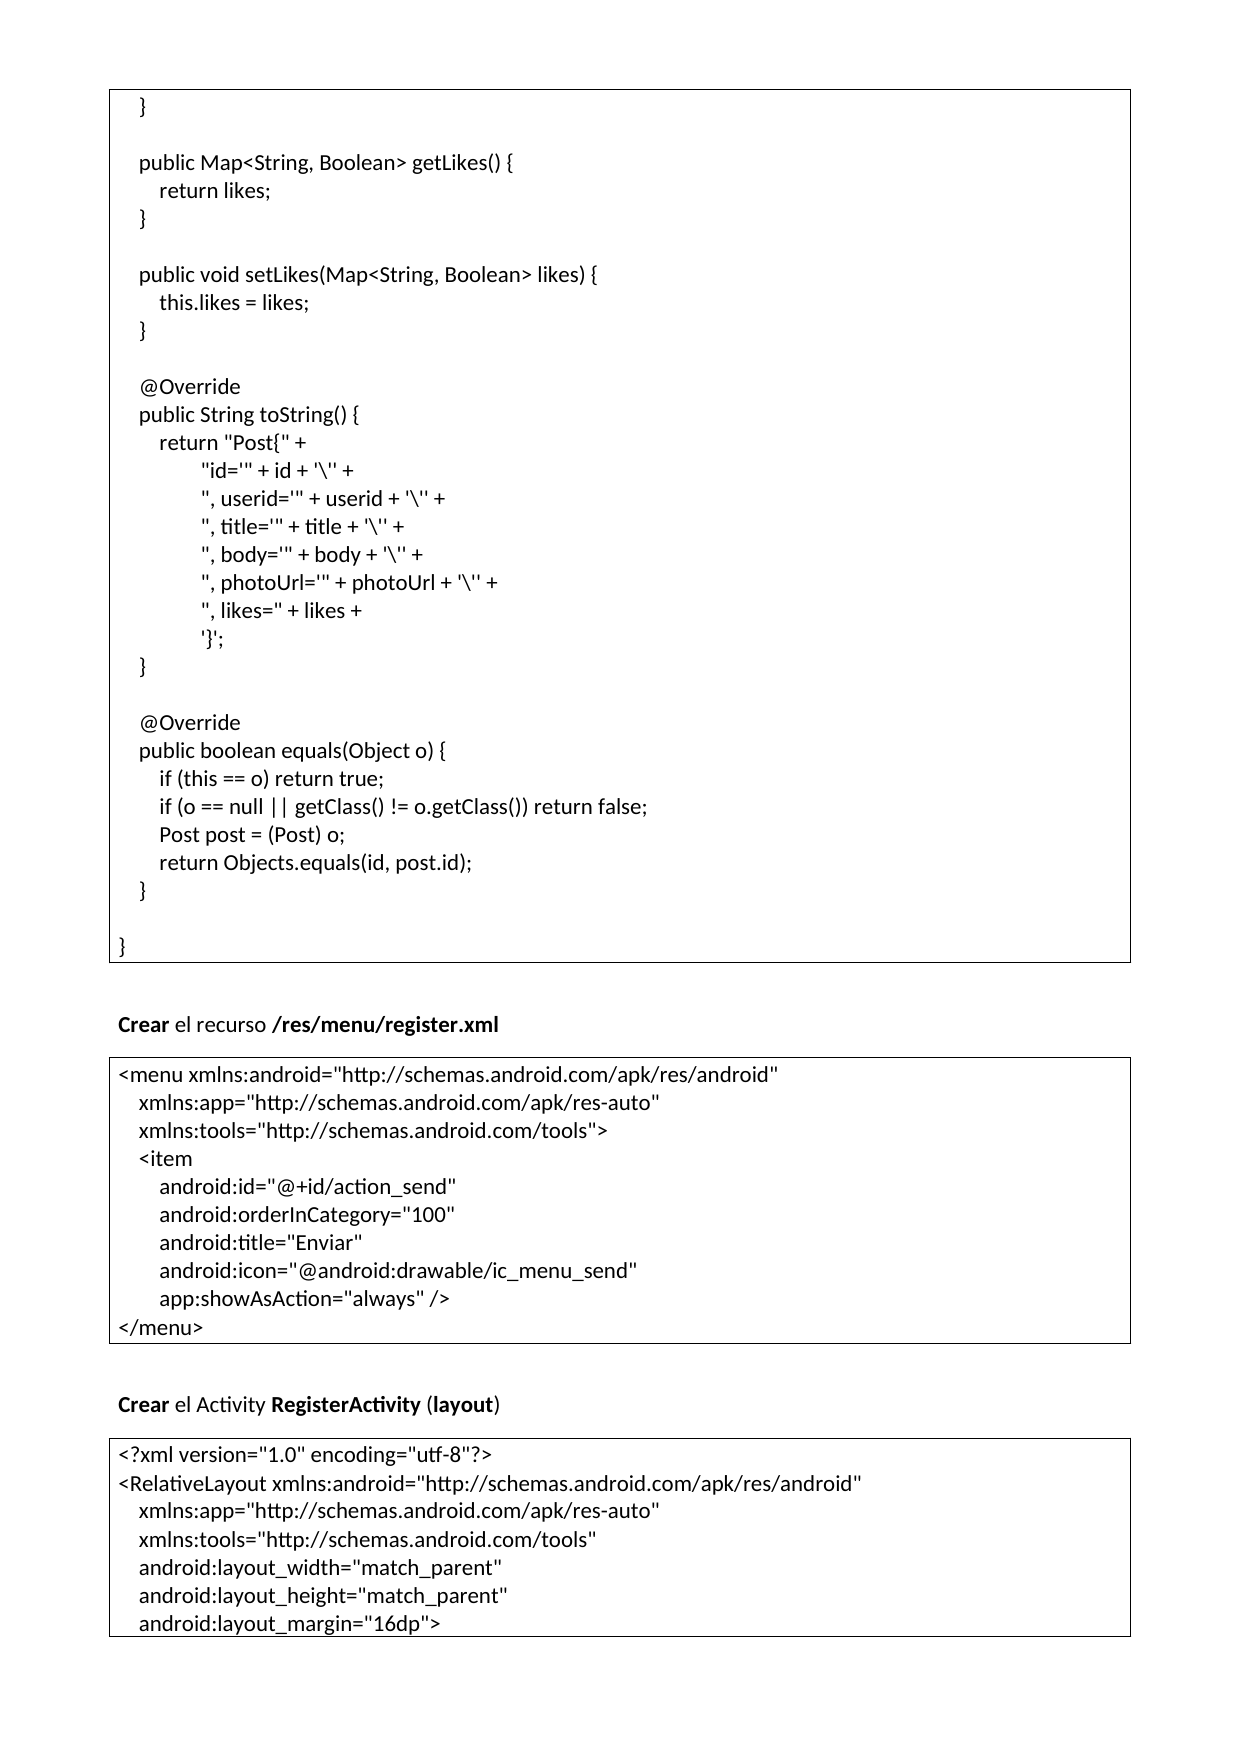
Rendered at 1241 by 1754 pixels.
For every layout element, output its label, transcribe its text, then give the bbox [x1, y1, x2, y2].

text public String toString() { [118, 400, 1122, 428]
text ", title='" + title + '\'' + [118, 512, 1122, 540]
text android:orderInCategory="100" [118, 1201, 1122, 1228]
text return "Post{" + [118, 428, 1122, 456]
text } [110, 929, 1130, 962]
text this.likes = likes; [118, 288, 1122, 316]
text @Override [118, 372, 1122, 400]
text xmlns:app="http://schemas.android.com/apk/res-auto" [118, 1088, 1122, 1116]
text '}'; [118, 624, 1122, 652]
text ", photoUrl='" + photoUrl + '\'' + [118, 568, 1122, 596]
text if (this == o) return true; [118, 764, 1122, 792]
text app:showAsAction="always" /> [118, 1284, 1122, 1309]
text <item [118, 1144, 1122, 1172]
text android:layout_margin="16dp"> [118, 1609, 1122, 1636]
text } [118, 876, 1122, 904]
text android:layout_width="match_parent" [118, 1553, 1122, 1581]
text } [118, 204, 1122, 232]
text public Map<String, Boolean> getLikes() { [118, 148, 1122, 176]
text android:layout_height="match_parent" [118, 1581, 1122, 1609]
text android:icon="@android:drawable/ic_menu_send" [118, 1257, 1122, 1284]
text Crear el Activity RegisterActivity (layout) [118, 1391, 1122, 1419]
text if (o == null || getClass() != o.getClass()) return false; [118, 792, 1122, 820]
text ", body='" + body + '\'' + [118, 540, 1122, 568]
text return likes; [118, 176, 1122, 204]
text @Override [118, 708, 1122, 736]
text xmlns:app="http://schemas.android.com/apk/res-auto" [118, 1497, 1122, 1525]
text xmlns:tools="http://schemas.android.com/tools" [118, 1525, 1122, 1553]
text } [118, 652, 1122, 680]
text <?xml version="1.0" encoding="utf-8"?> [110, 1439, 1130, 1469]
text "id='" + id + '\'' + [118, 456, 1122, 484]
text </menu> [110, 1309, 1130, 1343]
text android:id="@+id/action_send" [118, 1172, 1122, 1201]
text } [110, 90, 1130, 120]
text ", likes=" + likes + [118, 596, 1122, 624]
text Post post = (Post) o; [118, 820, 1122, 848]
text <RelativeLayout xmlns:android="http://schemas.android.com/apk/res/android" [118, 1469, 1122, 1497]
text } [118, 316, 1122, 344]
text <menu xmlns:android="http://schemas.android.com/apk/res/android" [110, 1058, 1130, 1088]
text Crear el recurso /res/menu/register.xml [118, 1010, 1122, 1038]
text android:title="Enviar" [118, 1228, 1122, 1257]
text public void setLikes(Map<String, Boolean> likes) { [118, 260, 1122, 288]
text public boolean equals(Object o) { [118, 736, 1122, 764]
text return Objects.equals(id, post.id); [118, 848, 1122, 876]
text xmlns:tools="http://schemas.android.com/tools"> [118, 1116, 1122, 1144]
text ", userid='" + userid + '\'' + [118, 484, 1122, 512]
